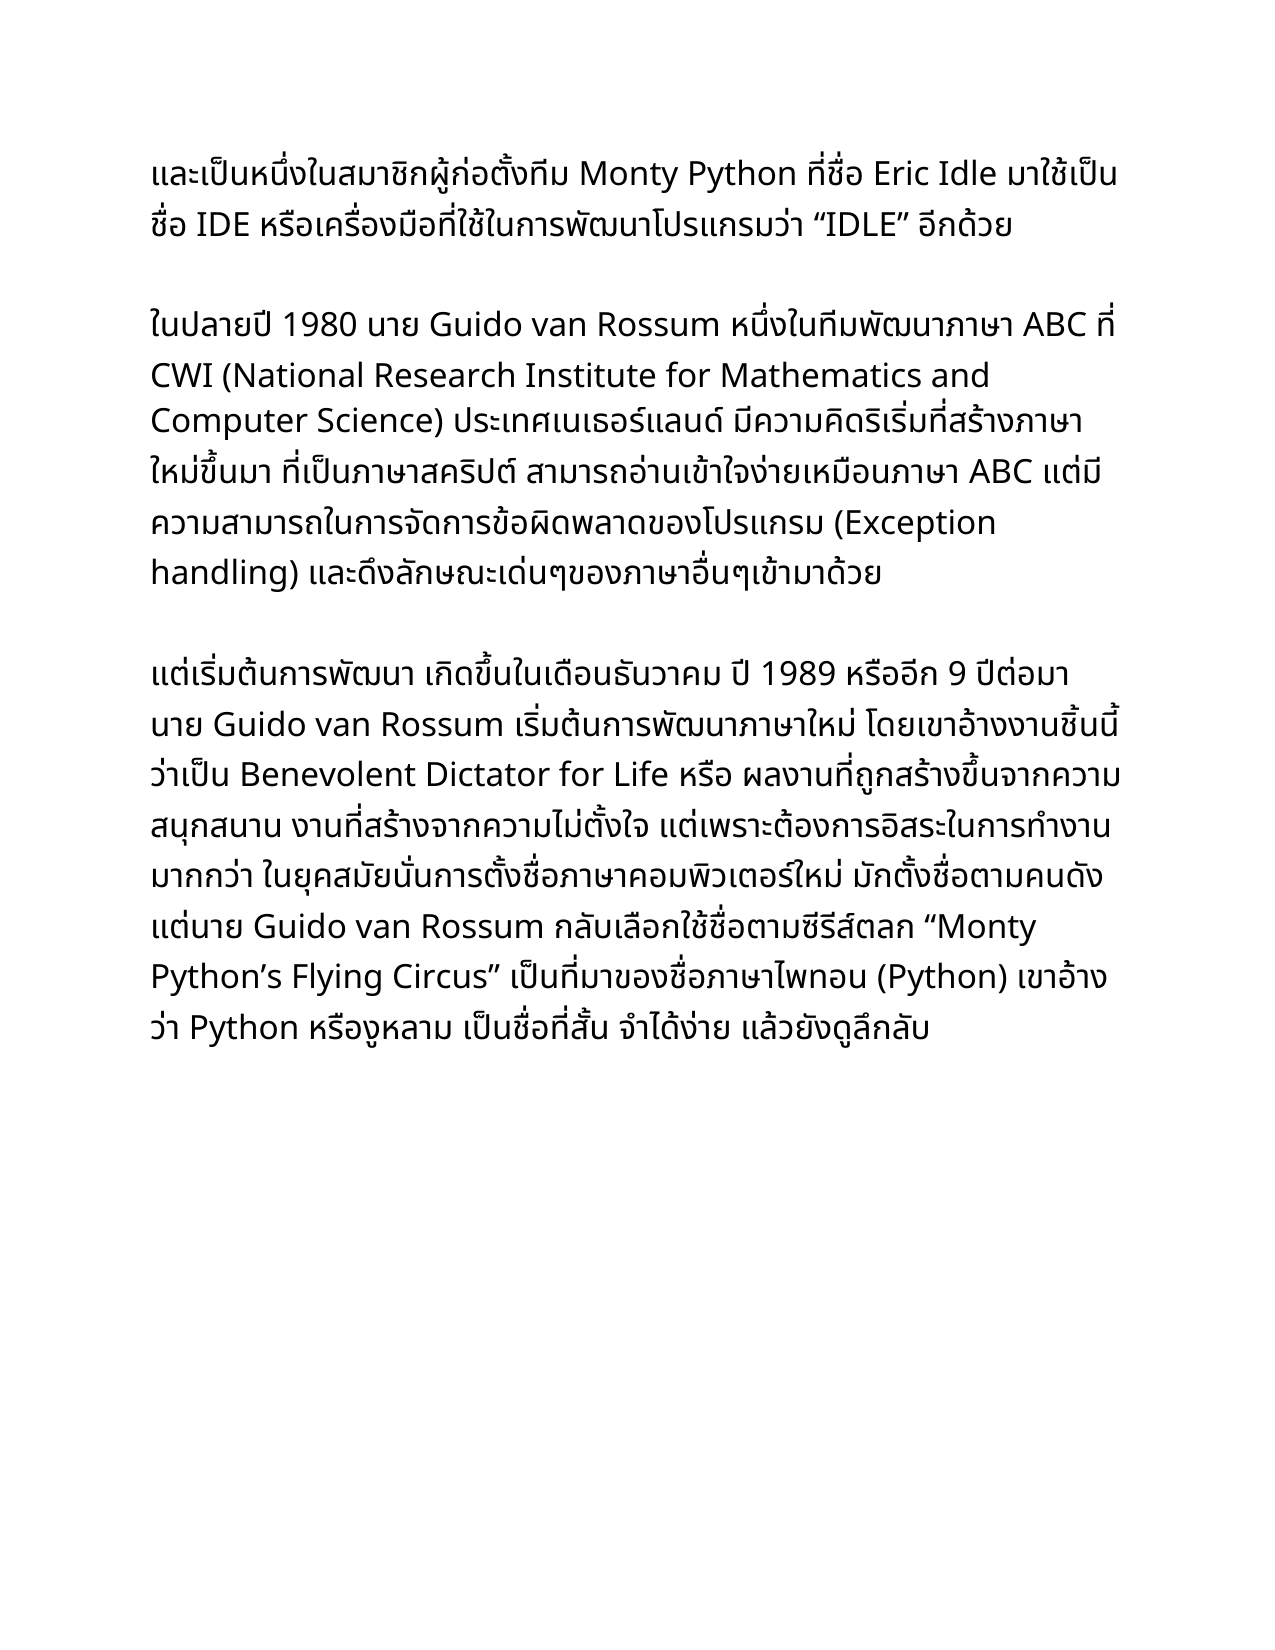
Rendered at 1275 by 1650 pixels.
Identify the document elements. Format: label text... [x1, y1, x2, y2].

text แต่เริ่มต้นการพัฒนา เกิดขึ้นในเดือนธันวาคม ปี 1989 หรืออีก 9 ปีต่อมา นาย Guido van Rossum เริ่มต้นการพัฒนาภาษาใหม่ โดยเขาอ้างงานชิ้นนี้ว่าเป็น Benevolent Dictator for Life หรือ ผลงานที่ถูกสร้างขึ้นจากความสนุกสนาน งานที่สร้างจากความไม่ตั้งใจ แต่เพราะต้องการอิสระในการทำงานมากกว่า ในยุคสมัยนั่นการตั้งชื่อภาษาคอมพิวเตอร์ใหม่ มักตั้งชื่อตามคนดัง แต่นาย Guido van Rossum กลับเลือกใช้ชื่อตามซีรีส์ตลก “Monty Python’s Flying Circus” เป็นที่มาของชื่อภาษาไพทอน (Python) เขาอ้างว่า Python หรืองูหลาม เป็นชื่อที่สั้น จำได้ง่าย แล้วยังดูลึกลับ [150, 650, 1125, 1054]
text ในปลายปี 1980 นาย Guido van Rossum หนึ่งในทีมพัฒนาภาษา ABC ที่ CWI (National Research Institute for Mathematics and Computer Science) ประเทศเนเธอร์แลนด์ มีความคิดริเริ่มที่สร้างภาษาใหม่ขึ้นมา ที่เป็นภาษาสคริปต์ สามารถอ่านเข้าใจง่ายเหมือนภาษา ABC แต่มีความสามารถในการจัดการข้อผิดพลาดของโปรแกรม (Exception handling) และดึงลักษณะเด่นๆของภาษาอื่นๆเข้ามาด้วย [150, 301, 1125, 600]
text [150, 150, 1125, 251]
